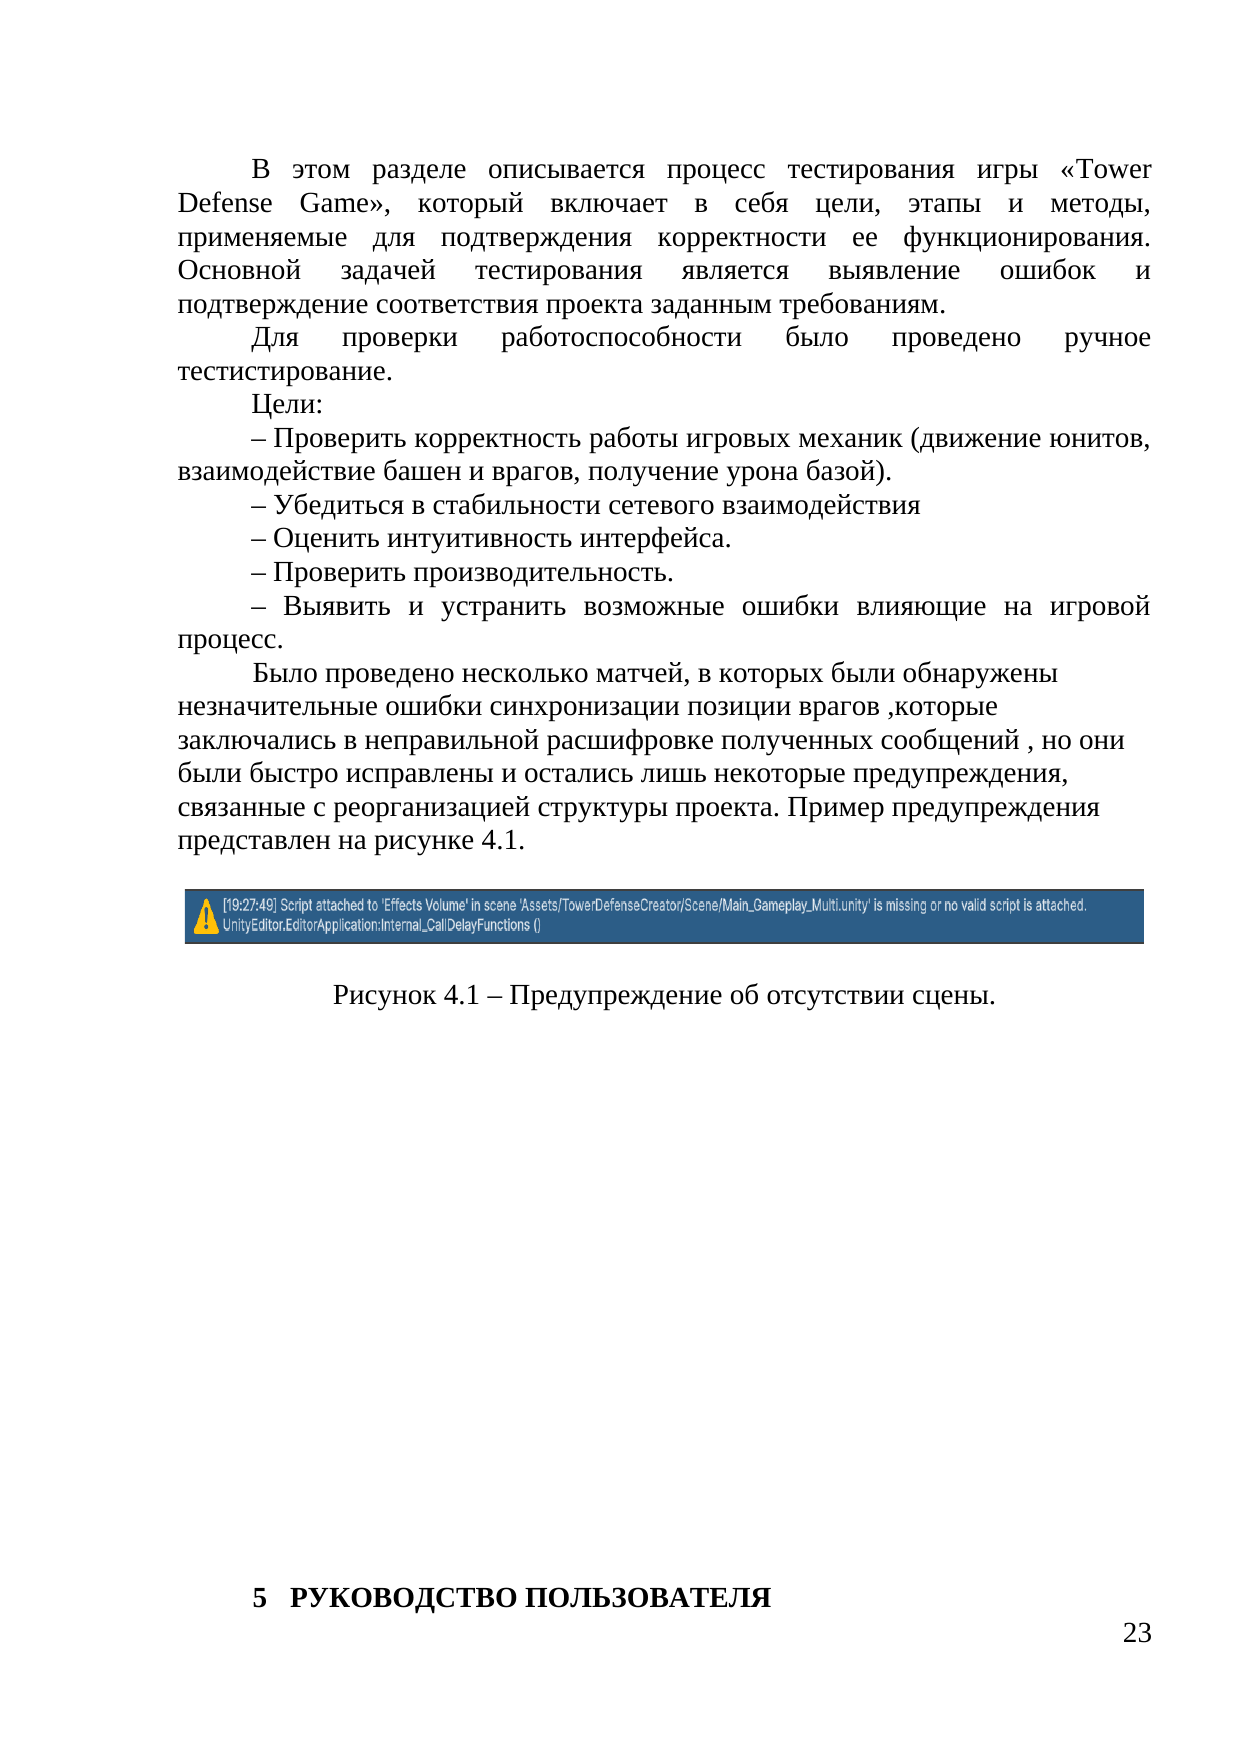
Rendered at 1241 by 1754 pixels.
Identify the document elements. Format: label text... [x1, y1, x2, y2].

text – Оценить интуитивность интерфейса. [177, 521, 1152, 554]
text Цели: [177, 386, 1152, 420]
text – Убедиться в стабильности сетевого взаимодействия [177, 487, 1152, 521]
text В этом разделе описывается процесс тестирования игры «Tower Defense Game», который включает в себя цели, этапы и методы, применяемые для подтверждения корректности ее функционирования. Основной задачей тестирования является выявление ошибок и подтверждение соответствия проекта заданным требованиям. [177, 152, 1152, 319]
subtitle РУКОВОДСТВО ПОЛЬЗОВАТЕЛЯ [252, 1581, 1152, 1614]
text – Проверить корректность работы игровых механик (движение юнитов, взаимодействие башен и врагов, получение урона базой). [177, 420, 1152, 487]
picture [184, 889, 1144, 944]
text – Выявить и устранить возможные ошибки влияющие на игровой процесс. [177, 588, 1152, 655]
text – Проверить производительность. [177, 554, 1152, 588]
text Рисунок 4.1 – Предупреждение об отсутствии сцены. [177, 977, 1152, 1010]
text Для проверки работоспособности было проведено ручное тестистирование. [177, 319, 1152, 386]
text Было проведено несколько матчей, в которых были обнаружены незначительные ошибки синхронизации позиции врагов ,которые заключались в неправильной расшифровке полученных сообщений , но они были быстро исправлены и остались лишь некоторые предупреждения, связанные с реорганизацией структуры проекта. Пример предупреждения представлен на рисунке 4.1. [177, 655, 1152, 856]
